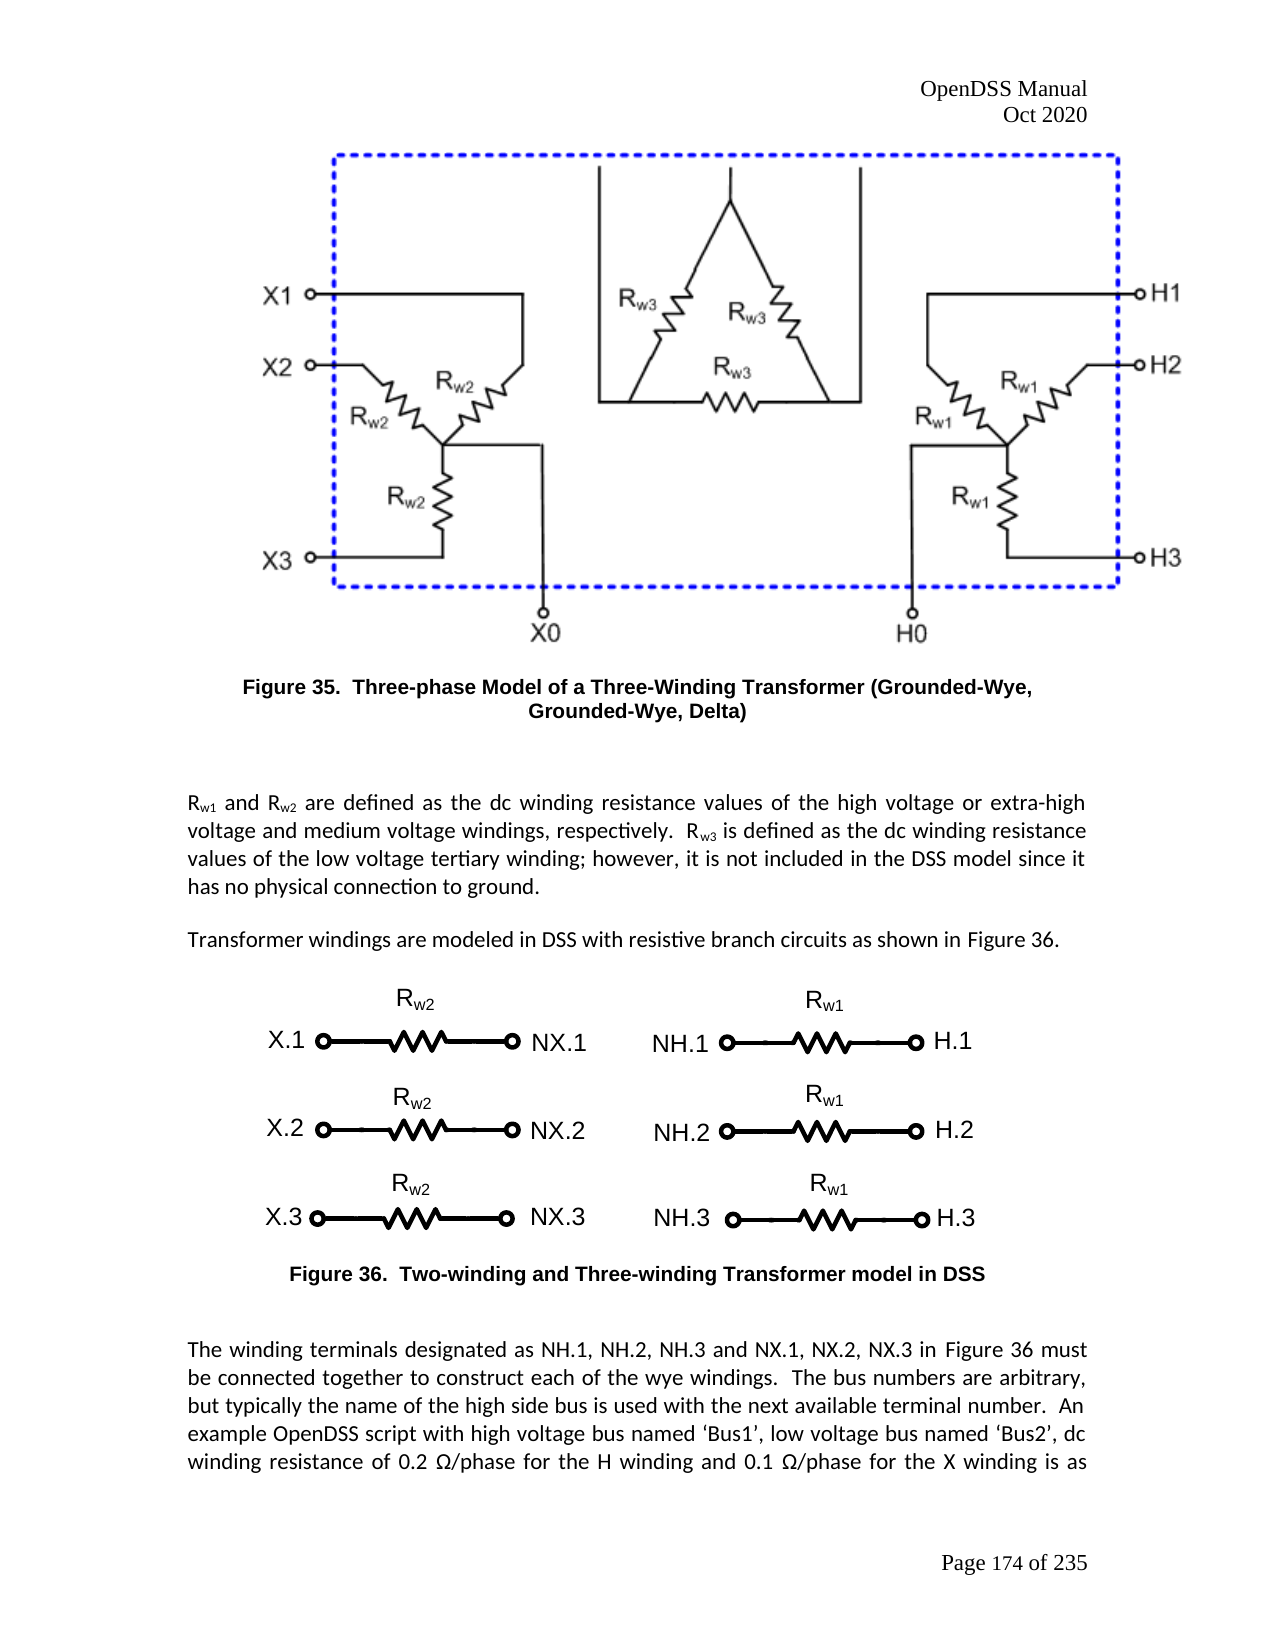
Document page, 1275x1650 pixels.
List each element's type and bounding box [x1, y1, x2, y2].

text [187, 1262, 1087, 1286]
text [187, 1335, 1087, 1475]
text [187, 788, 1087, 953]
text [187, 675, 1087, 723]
picture [262, 152, 1183, 650]
